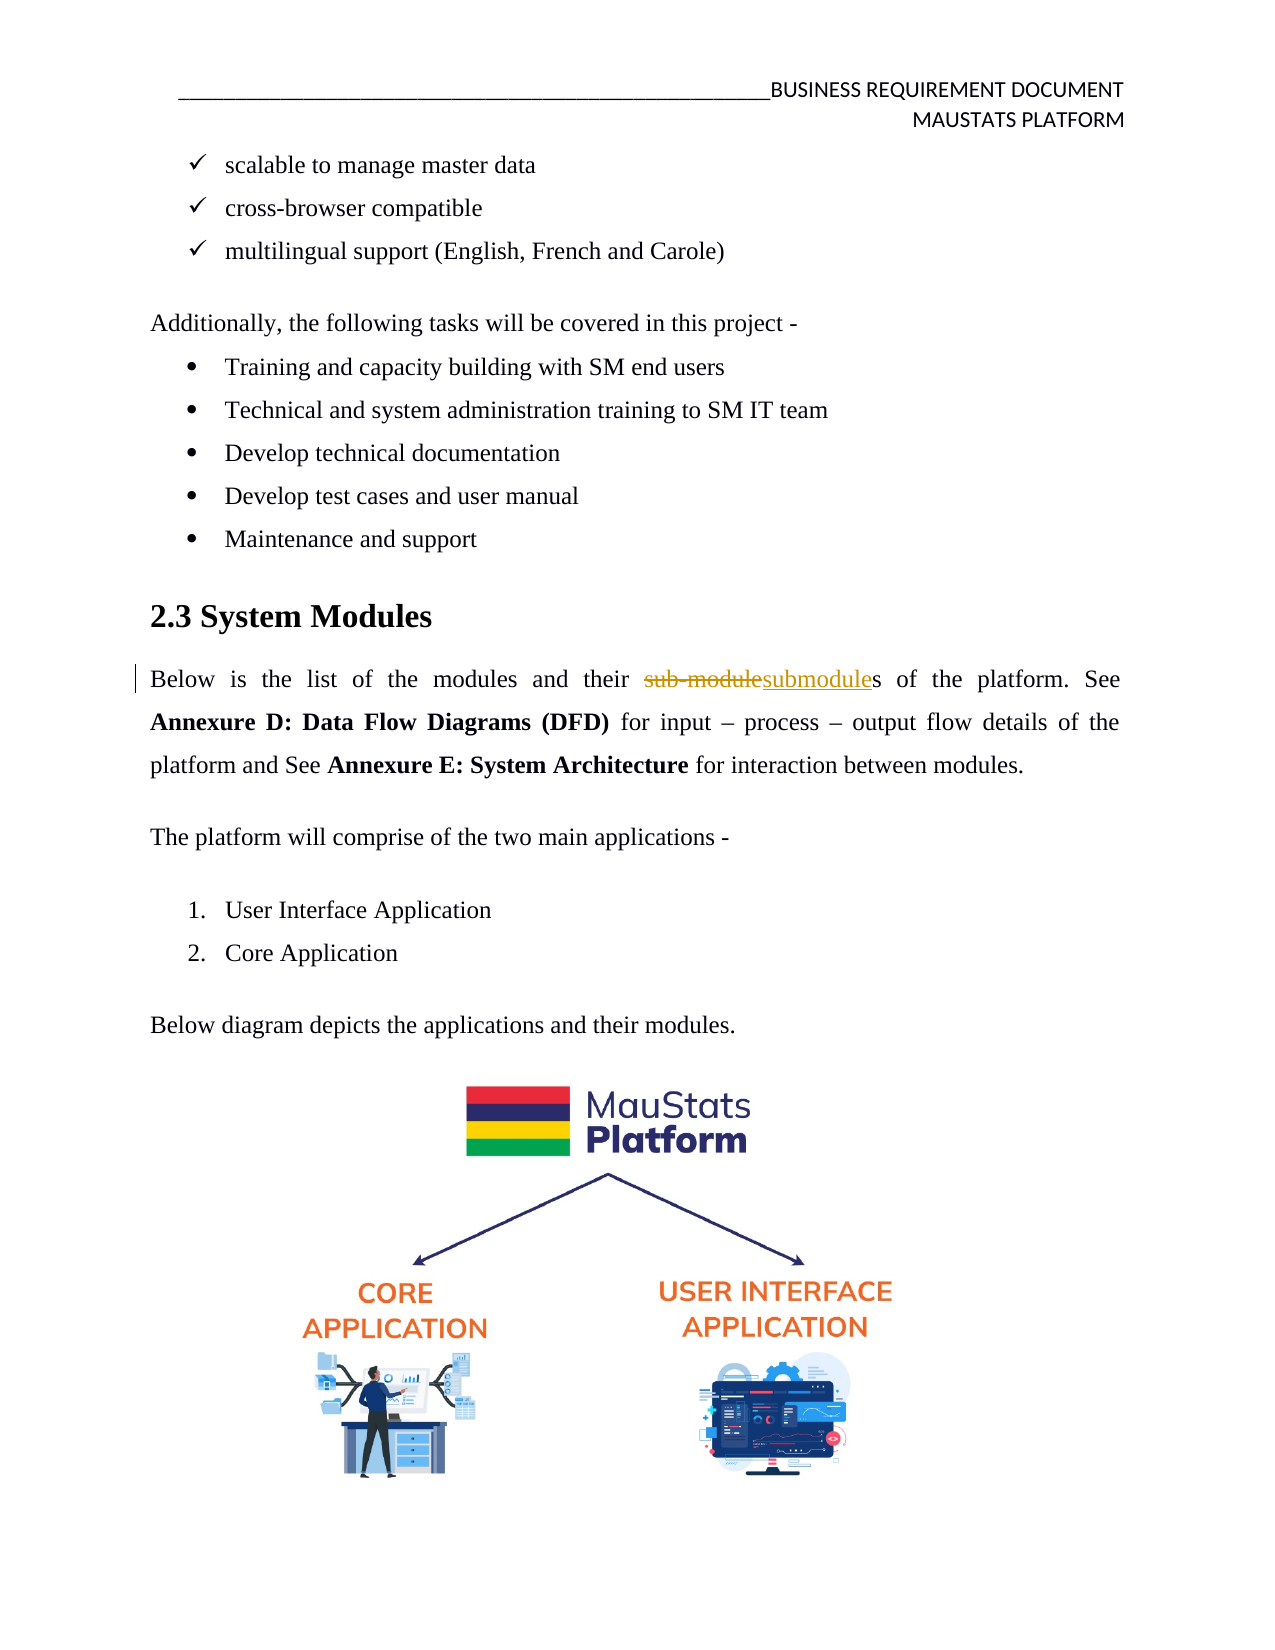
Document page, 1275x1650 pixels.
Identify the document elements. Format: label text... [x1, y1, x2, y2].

text The platform will comprise of the two main applications - [150, 822, 1125, 851]
list Maintenance and support [187, 524, 1125, 553]
list Develop technical documentation [187, 438, 1125, 467]
list Training and capacity building with SM end users [187, 352, 1125, 380]
list cross-browser compatible [187, 193, 1125, 222]
list Develop test cases and user manual [187, 481, 1125, 510]
text Below diagram depicts the applications and their modules. [150, 1010, 1125, 1039]
list Core Application [187, 938, 1125, 967]
list scalable to manage master data [187, 150, 1125, 179]
text Additionally, the following tasks will be covered in this project - [150, 308, 1125, 337]
picture [207, 1055, 1009, 1506]
list multilingual support (English, French and Carole) [187, 236, 1125, 265]
list User Interface Application [187, 895, 1125, 923]
text Below is the list of the modules and their s of the platform. See Annexure D: Data Flow Diagrams (DFD) for input – process – output flow details of the platform and See Annexure E: System Architecture for interaction between modules. [150, 664, 1121, 779]
subtitle 2.3 System Modules [150, 596, 1125, 635]
list Technical and system administration training to SM IT team [187, 395, 1125, 423]
